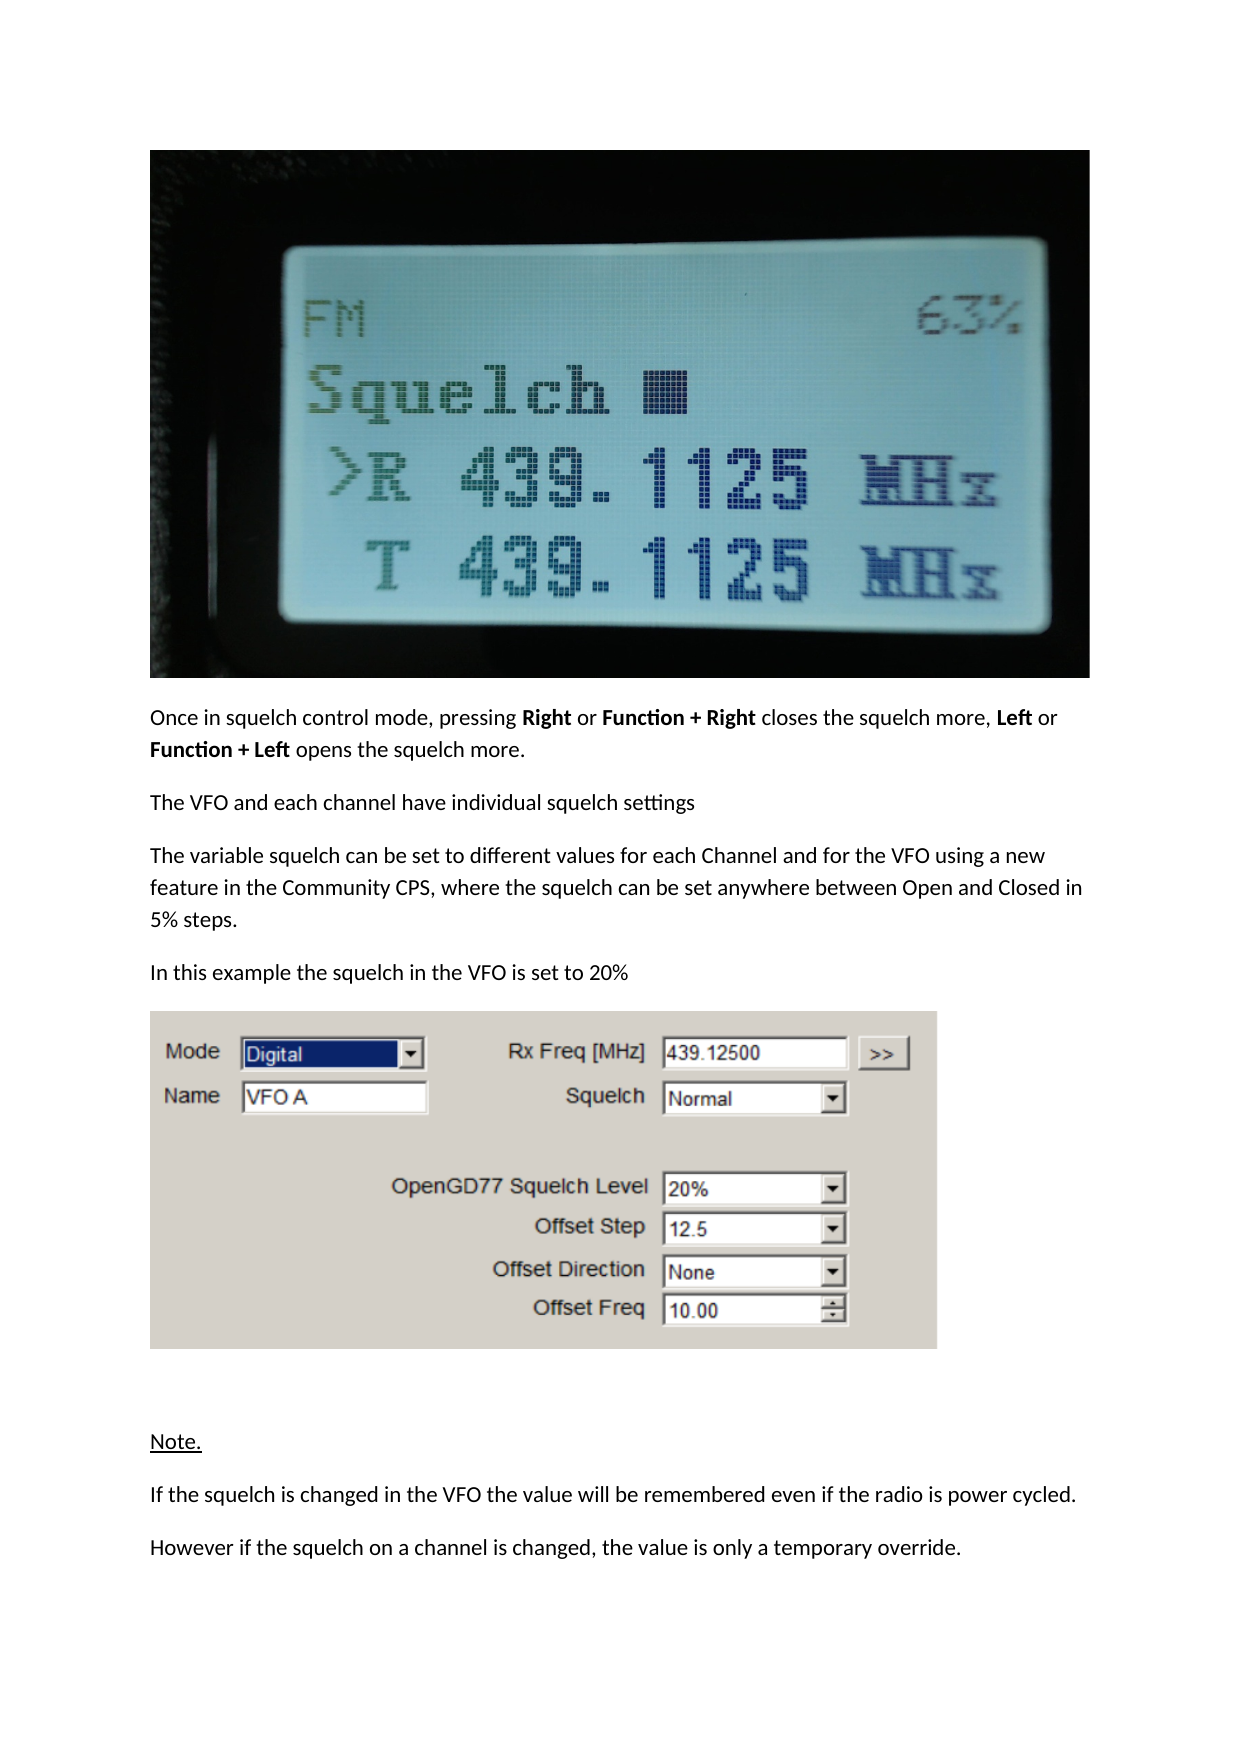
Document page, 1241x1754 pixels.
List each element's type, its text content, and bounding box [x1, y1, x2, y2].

text Note. [150, 1427, 1090, 1455]
text The VFO and each channel have individual squelch settings [150, 788, 1090, 816]
picture [150, 150, 1090, 678]
text Once in squelch control mode, pressing Right or Function + Right closes the squelch more, Left or Function + Left opens the squelch more. [150, 703, 1090, 763]
text In this example the squelch in the VFO is set to 20% [150, 958, 1090, 986]
text The variable squelch can be set to different values for each Channel and for the VFO using a new feature in the Community CPS, where the squelch can be set anywhere between Open and Closed in 5% steps. [150, 841, 1090, 933]
text However if the squelch on a channel is changed, the value is only a temporary override. [150, 1533, 1090, 1561]
text If the squelch is changed in the VFO the value will be remembered even if the radio is power cycled. [150, 1480, 1090, 1508]
